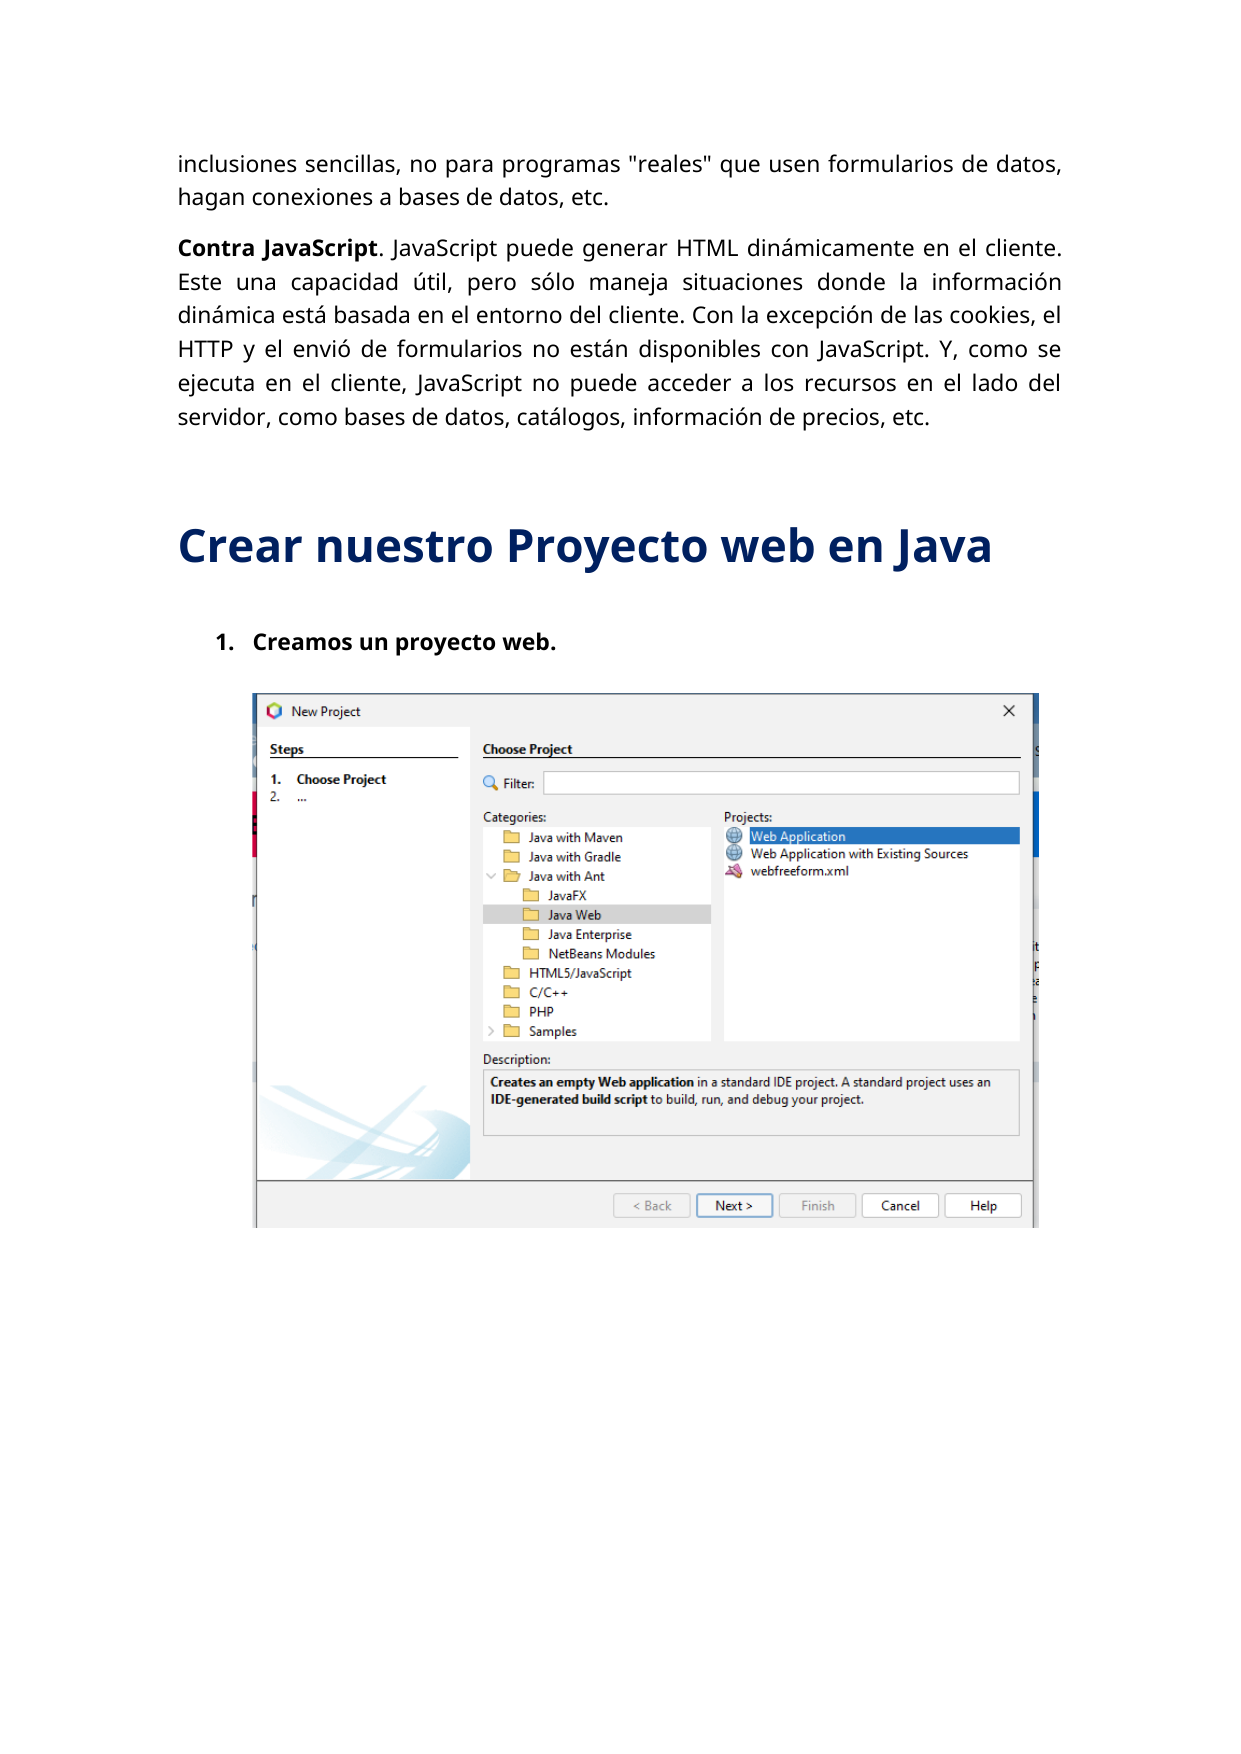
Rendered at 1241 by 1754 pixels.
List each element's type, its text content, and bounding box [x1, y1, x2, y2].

list Creamos un proyecto web. [215, 626, 1063, 657]
picture [252, 693, 1039, 1228]
subtitle Crear nuestro Proyecto web en Java [177, 513, 1063, 576]
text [177, 148, 1063, 213]
text Contra JavaScript. JavaScript puede generar HTML dinámicamente en el cliente. Este una capacidad útil, pero sólo maneja situaciones donde la información dinámica está basada en el entorno del cliente. Con la excepción de las cookies, el HTTP y el envió de formularios no están disponibles con JavaScript. Y, como se ejecuta en el cliente, JavaScript no puede acceder a los recursos en el lado del servidor, como bases de datos, catálogos, información de precios, etc. [177, 232, 1063, 432]
